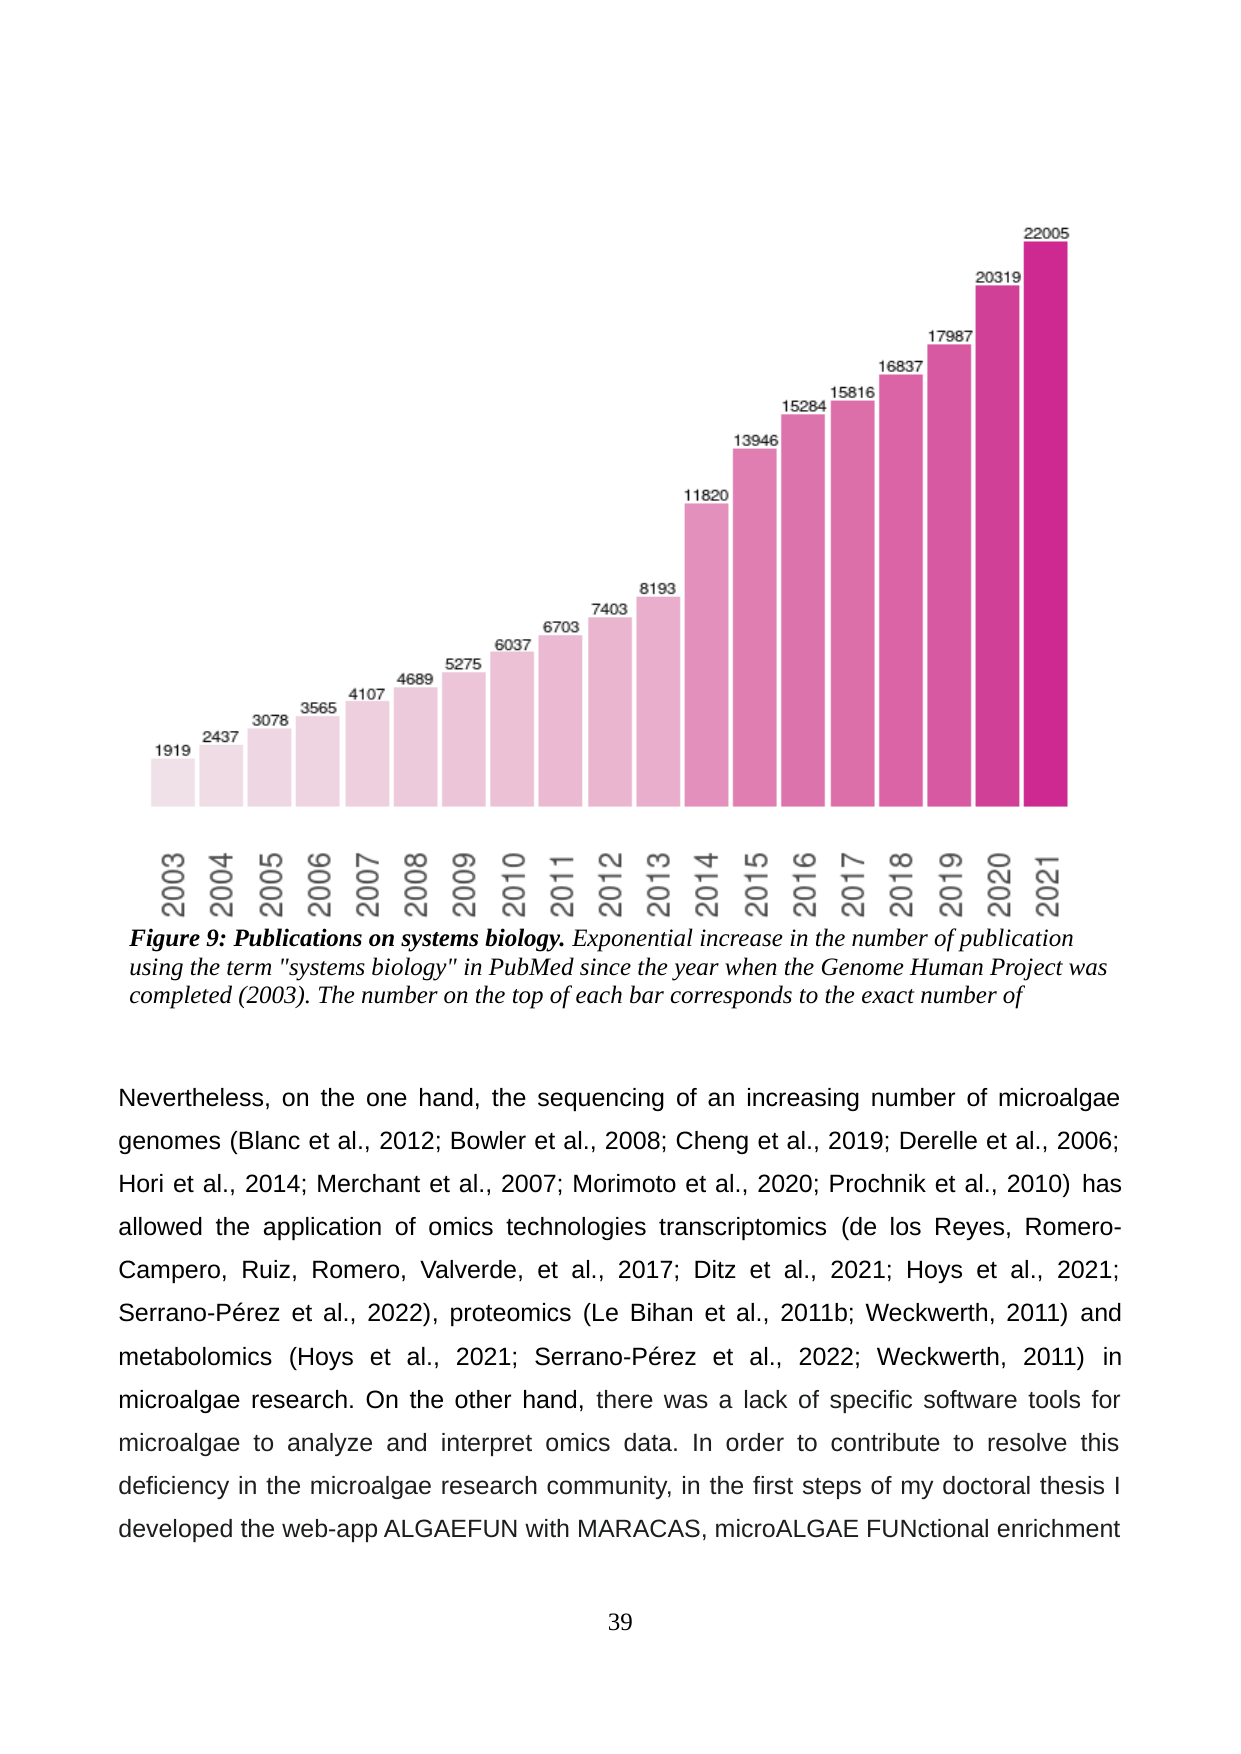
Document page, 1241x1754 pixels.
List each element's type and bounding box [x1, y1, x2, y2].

text [118, 1083, 1122, 1543]
picture [129, 195, 1098, 924]
